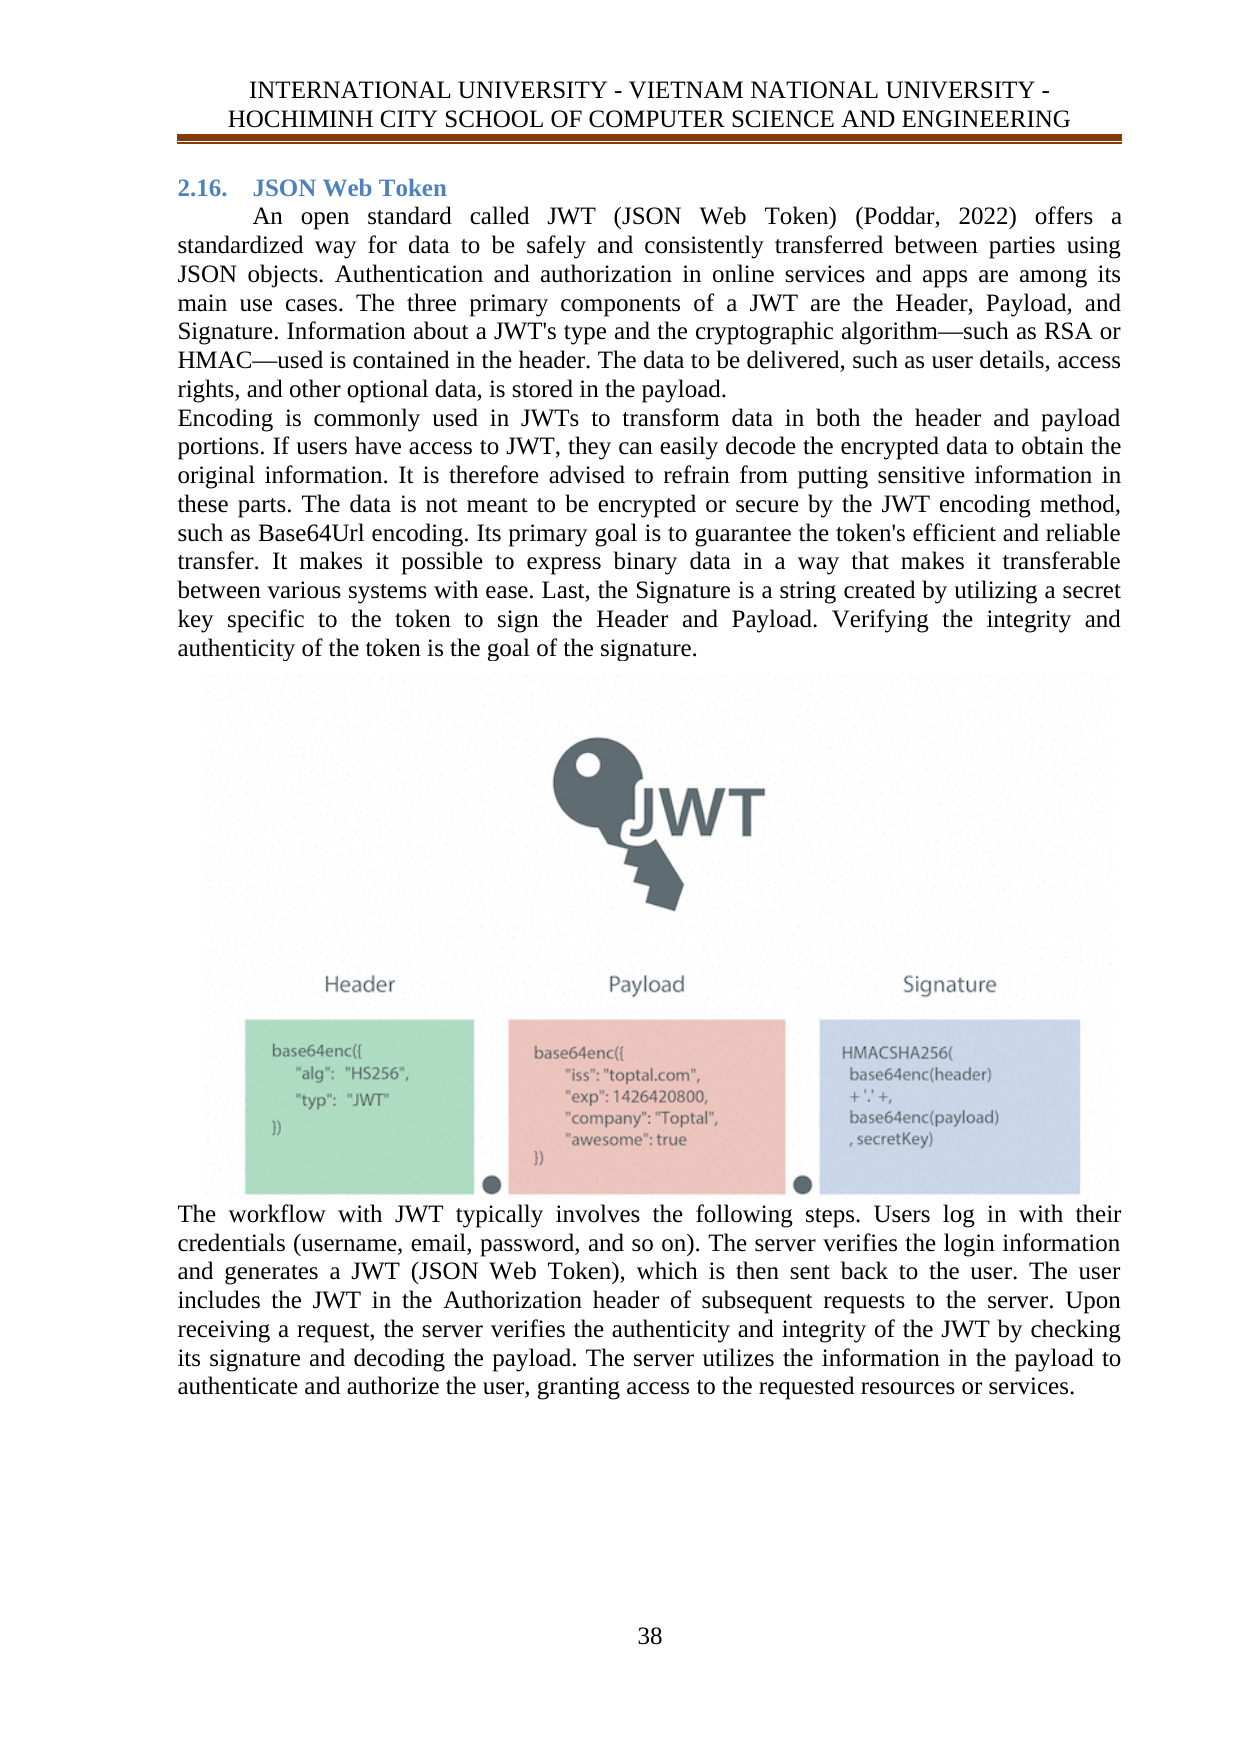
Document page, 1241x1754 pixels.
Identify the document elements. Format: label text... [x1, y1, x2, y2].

text An open standard called JWT (JSON Web Token) offers a standardized way for data to be safely and consistently transferred between parties using JSON objects. Authentication and authorization in online services and apps are among its main use cases. The three primary components of a JWT are the Header, Payload, and Signature. Information about a JWT's type and the cryptographic algorithm—such as RSA or HMAC—used is contained in the header. The data to be delivered, such as user details, access rights, and other optional data, is stored in the payload. [177, 201, 1122, 403]
text The workflow with JWT typically involves the following steps. Users log in with their credentials (username, email, password, and so on). The server verifies the login information and generates a JWT (JSON Web Token), which is then sent back to the user. The user includes the JWT in the Authorization header of subsequent requests to the server. Upon receiving a request, the server verifies the authenticity and integrity of the JWT by checking its signature and decoding the payload. The server utilizes the information in the payload to authenticate and authorize the user, granting access to the requested resources or services. [177, 1199, 1122, 1400]
text Encoding is commonly used in JWTs to transform data in both the header and payload portions. If users have access to JWT, they can easily decode the encrypted data to obtain the original information. It is therefore advised to refrain from putting sensitive information in these parts. The data is not meant to be encrypted or secure by the JWT encoding method, such as Base64Url encoding. Its primary goal is to guarantee the token's efficient and reliable transfer. It makes it possible to express binary data in a way that makes it transferable between various systems with ease. Last, the Signature is a string created by utilizing a secret key specific to the token to sign the Header and Payload. Verifying the integrity and authenticity of the token is the goal of the signature. [177, 403, 1122, 661]
picture [177, 661, 1123, 1199]
subtitle JSON Web Token [177, 173, 1122, 201]
